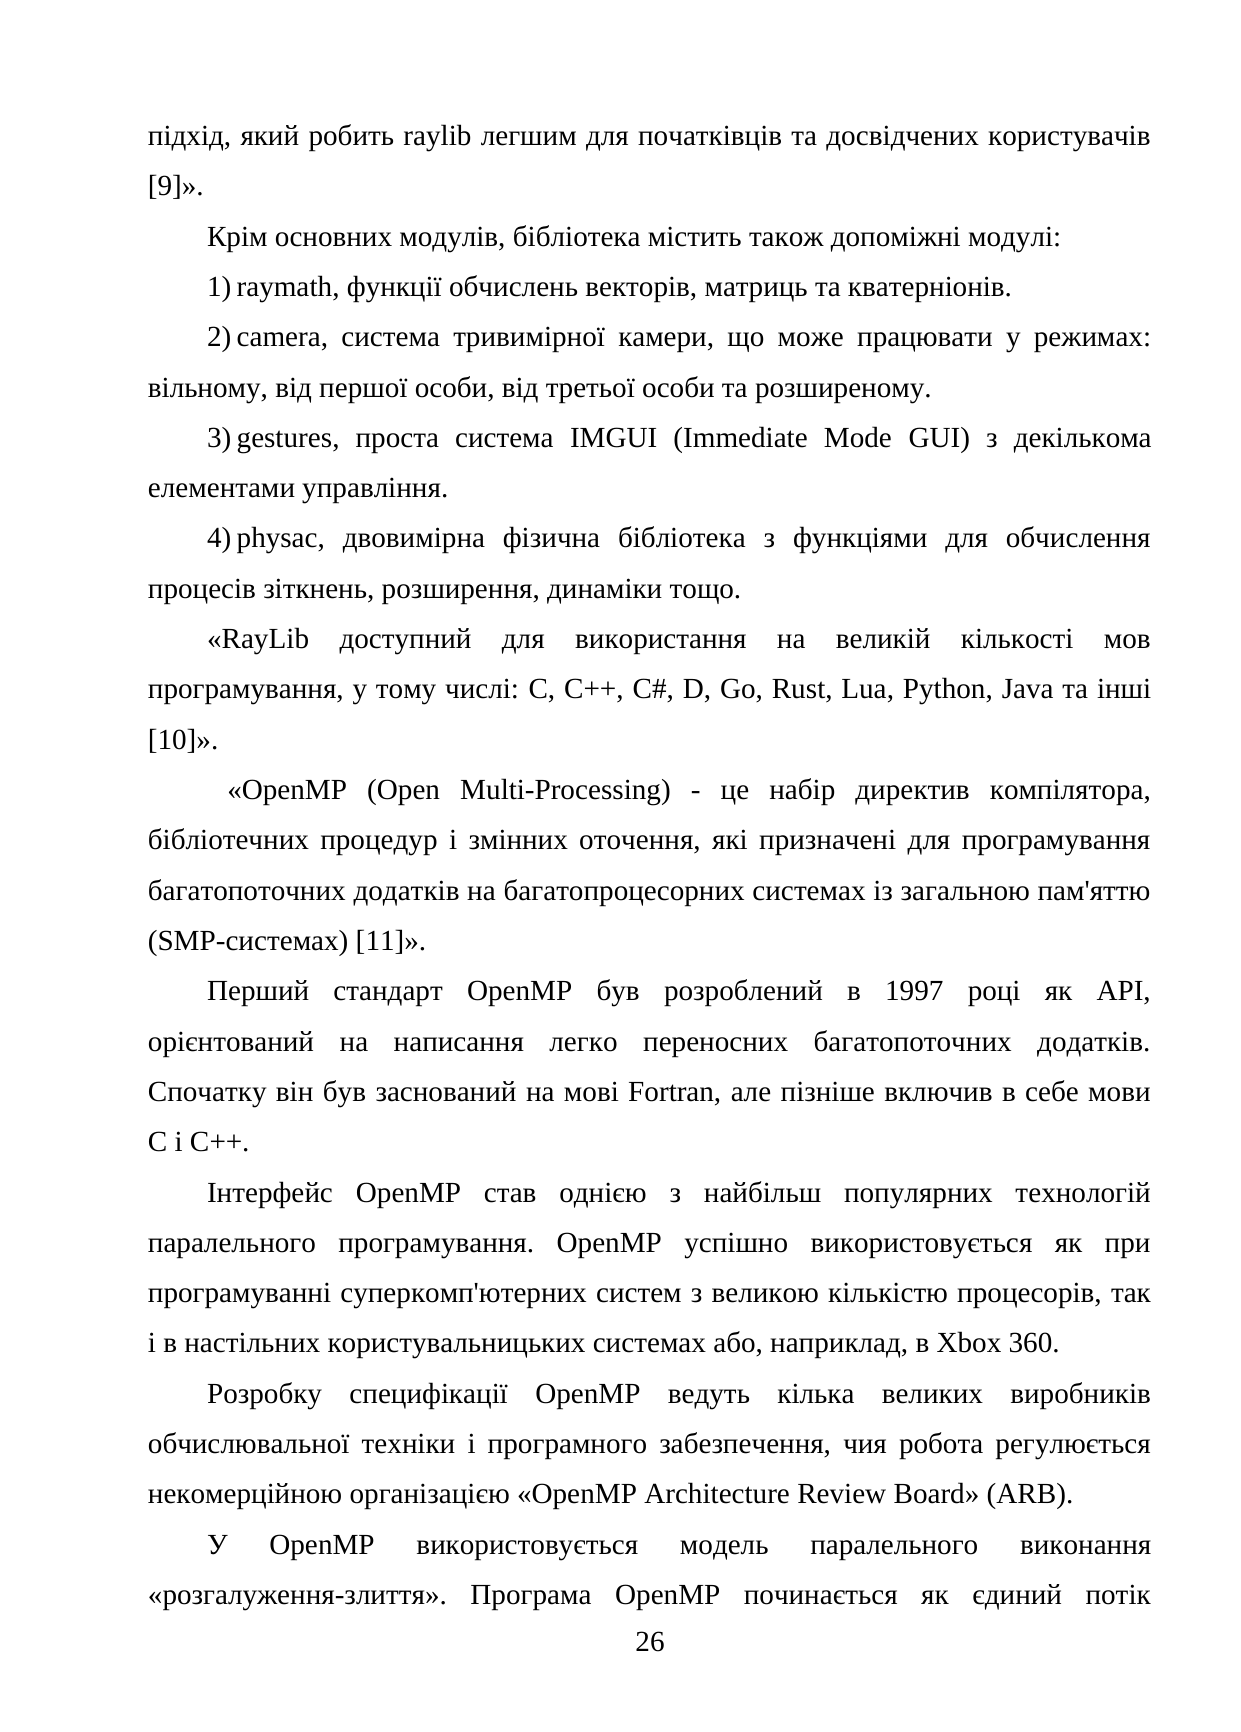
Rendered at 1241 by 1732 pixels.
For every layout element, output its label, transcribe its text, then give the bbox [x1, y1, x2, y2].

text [148, 1527, 1152, 1611]
text Інтерфейс OpenMP став однією з найбільш популярних технологій паралельного програмування. OpenMP успішно використовується як при програмуванні суперкомп'ютерних систем з великою кількістю процесорів, так і в настільних користувальницьких системах або, наприклад, в Xbox 360. [148, 1175, 1152, 1359]
text «RayLib доступний для використання на великій кількості мов програмування, у тому числі: C, C++, C#, D, Go, Rust, Lua, Python, Java та інші [10]». [148, 621, 1152, 755]
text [148, 118, 1152, 202]
list raymath, функції обчислень векторів, матриць та кватерніонів. [148, 269, 1152, 303]
text «OpenMP (Open Multi-Processing) - це набір директив компілятора, бібліотечних процедур і змінних оточення, які призначені для програмування багатопоточних додатків на багатопроцесорних системах із загальною пам'яттю (SMP-системах) [11]». [148, 772, 1152, 957]
text Перший стандарт OpenMP був розроблений в 1997 році як API, орієнтований на написання легко переносних багатопоточних додатків. Спочатку він був заснований на мові Fortran, але пізніше включив в себе мови С і С++. [148, 973, 1152, 1158]
list camera, система тривимірної камери, що може працювати у режимах: вільному, від першої особи, від третьої особи та розширеному. [148, 319, 1152, 403]
list physac, двовимірна фізична бібліотека з функціями для обчислення процесів зіткнень, розширення, динаміки тощо. [148, 521, 1152, 604]
text Крім основних модулів, бібліотека містить також допоміжні модулі: [148, 219, 1152, 252]
text Розробку специфікації OpenMP ведуть кілька великих виробників обчислювальної техніки і програмного забезпечення, чия робота регулюється некомерційною організацією «OpenMP Architecture Review Board» (ARB). [148, 1376, 1152, 1510]
list gestures, проста система IMGUI (Immediate Mode GUI) з декількома елементами управління. [148, 420, 1152, 504]
